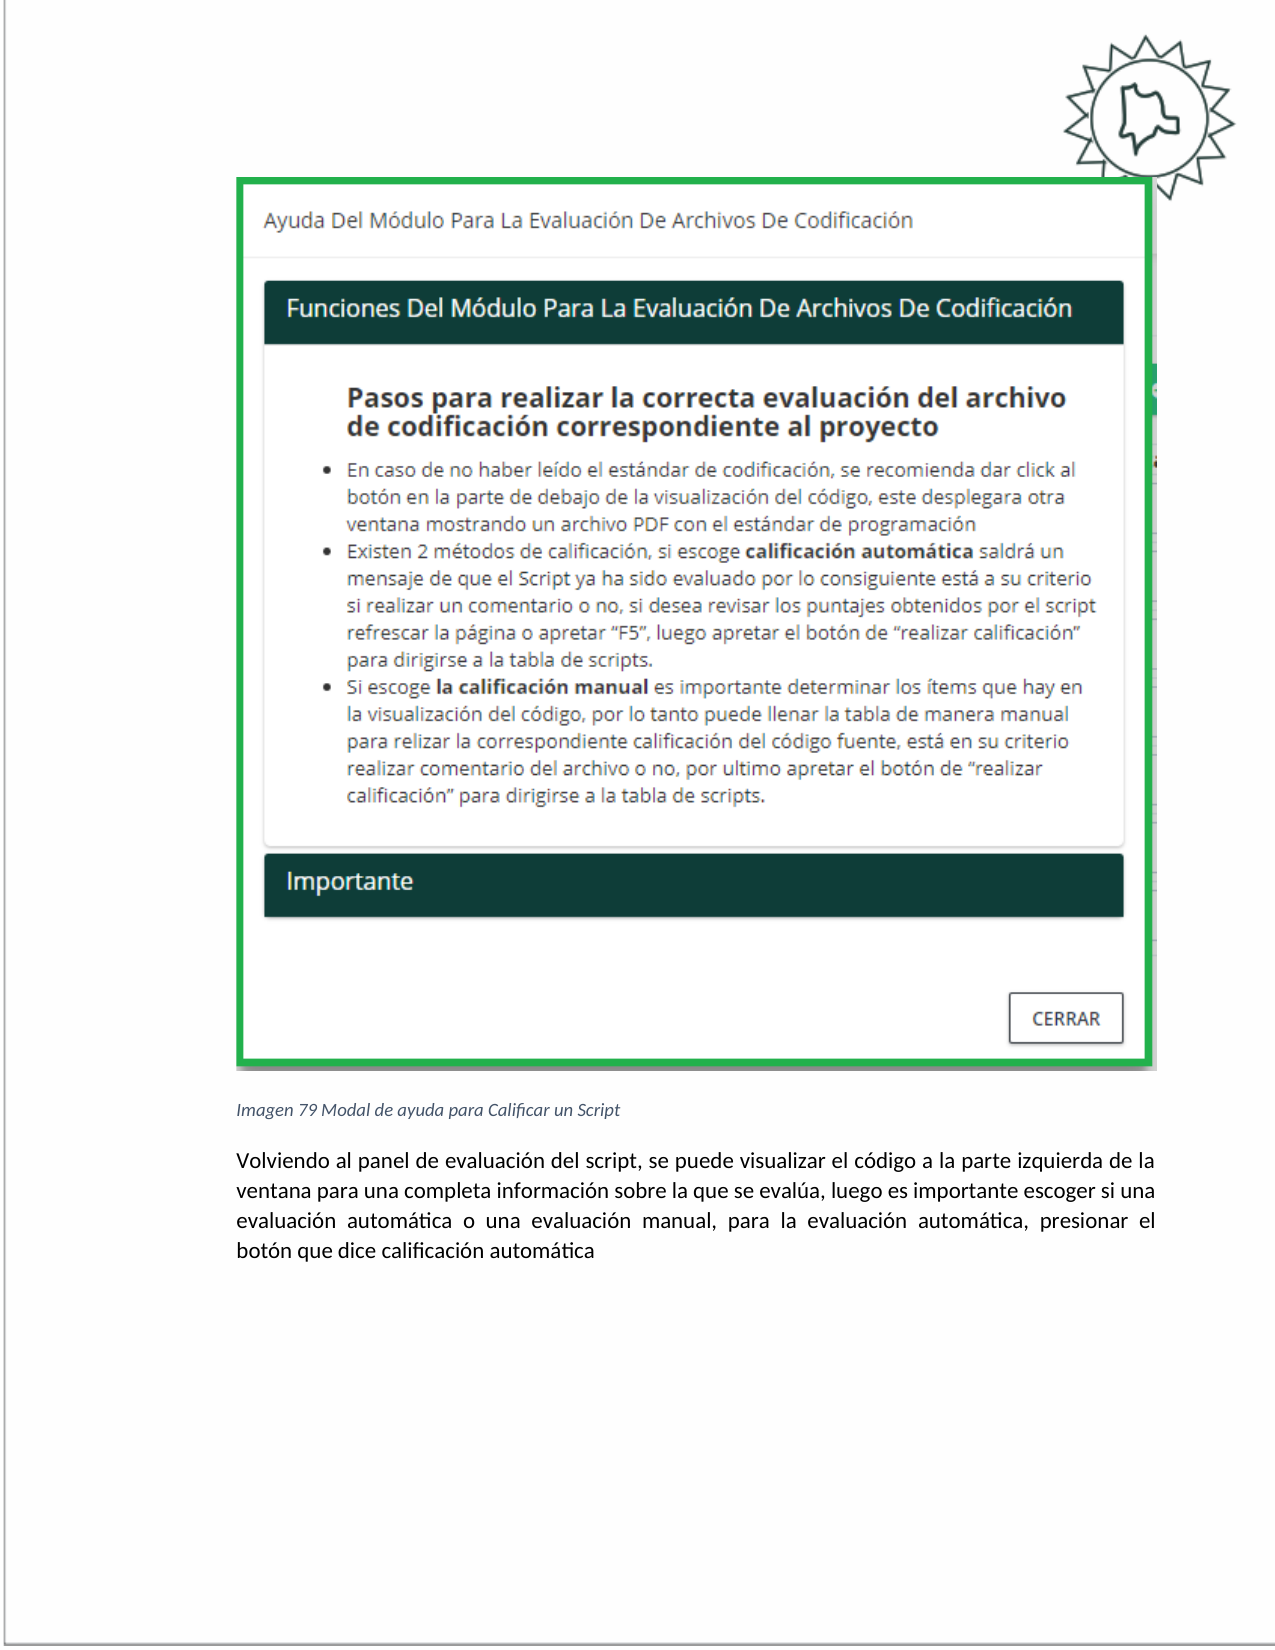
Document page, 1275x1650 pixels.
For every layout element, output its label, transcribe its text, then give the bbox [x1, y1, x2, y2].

picture [3, 0, 1275, 1646]
text Volviendo al panel de evaluación del script, se puede visualizar el código a la parte izquierda de la ventana para una completa información sobre la que se evalúa, luego es importante escoger si una evaluación automática o una evaluación manual, para la evaluación automática, presionar el botón que dice calificación automática [236, 1146, 1157, 1265]
